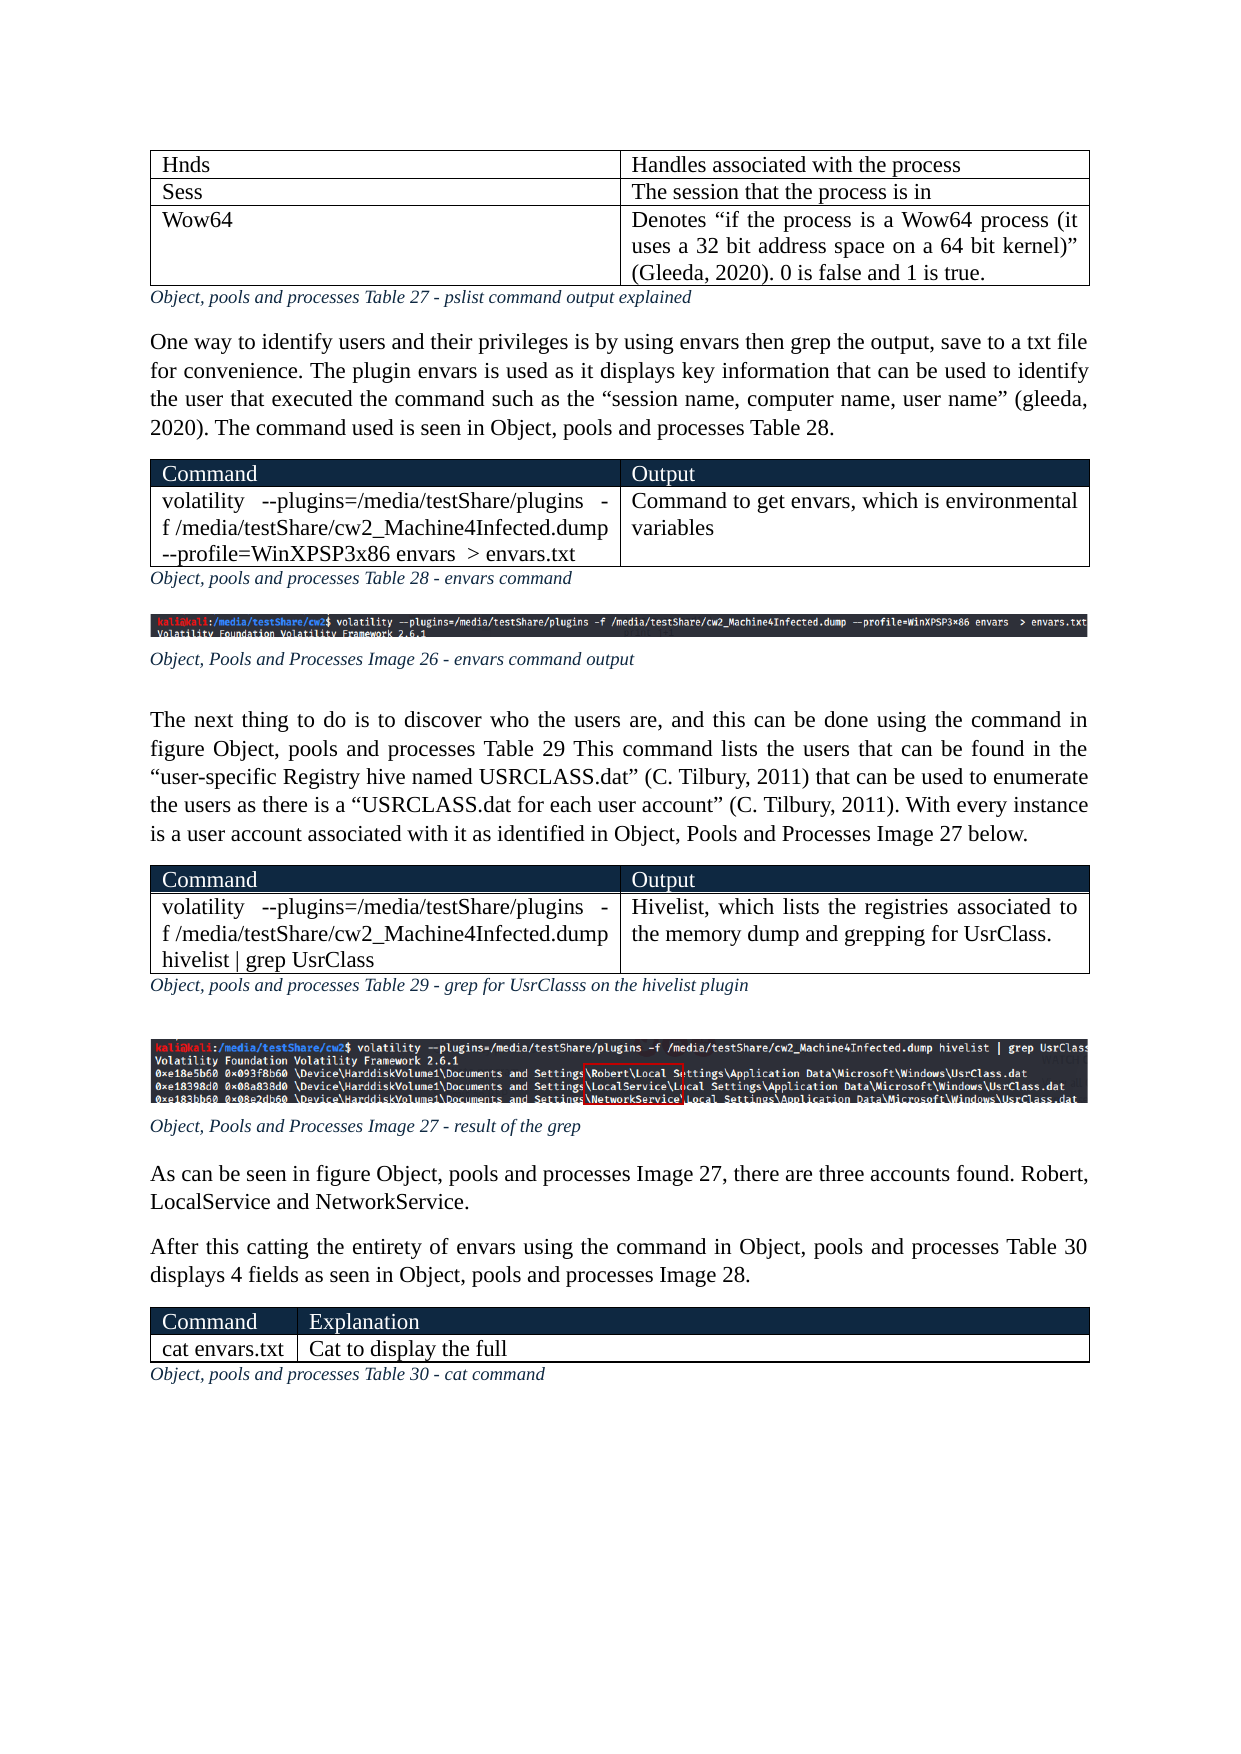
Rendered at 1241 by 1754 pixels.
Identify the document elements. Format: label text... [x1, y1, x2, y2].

table_header Command [151, 866, 620, 892]
picture [150, 614, 1087, 637]
table_cell Handles associated with the process [621, 151, 1089, 177]
text Object, pools and processes Table 28 - envars command [150, 567, 1090, 589]
picture [585, 1065, 682, 1103]
text As can be seen in figure Object, pools and processes Image 27, there are three accounts found. Robert, LocalService and NetworkService. [150, 1136, 1090, 1214]
table_cell cat envars.txt [151, 1335, 297, 1361]
table_cell volatility --plugins=/media/testShare/plugins -f /media/testShare/cw2_Machine4Infected.dump hivelist | grep UsrClass [151, 894, 620, 972]
table_header Output [621, 866, 1089, 892]
picture [150, 1039, 1087, 1103]
table_cell The session that the process is in [621, 179, 1089, 205]
text Object, pools and processes Table 29 - grep for UsrClasss on the hivelist plugin [150, 974, 1090, 995]
table_header Command [151, 460, 620, 486]
table_cell Hivelist, which lists the registries associated to the memory dump and grepping for UsrClass. [621, 894, 1089, 972]
table_header Output [621, 460, 1089, 486]
table_cell Sess [151, 179, 620, 205]
text The next thing to do is to discover who the users are, and this can be done using the command in figure Object, pools and processes Table 29 This command lists the users that can be found in the “user-specific Registry hive named USRCLASS.dat” (C. Tilbury, 2011) that can be used to enumerate the users as there is a “USRCLASS.dat for each user account” (C. Tilbury, 2011). With every instance is a user account associated with it as identified in Object, Pools and Processes Image 27 below. [150, 670, 1090, 846]
table_cell Wow64 [151, 206, 620, 285]
table_cell Denotes “if the process is a Wow64 process (it uses a 32 bit address space on a 64 bit kernel)” (Gleeda, 2020). 0 is false and 1 is true. [621, 206, 1089, 285]
table_cell volatility --plugins=/media/testShare/plugins -f /media/testShare/cw2_Machine4Infected.dump --profile=WinXPSP3x86 envars > envars.txt [151, 487, 620, 566]
table_header Explanation [298, 1308, 1089, 1334]
text After this catting the entirety of envars using the command in Object, pools and processes Table 30 displays 4 fields as seen in Object, pools and processes Image 28. [150, 1233, 1090, 1288]
table_cell Cat to display the full [298, 1335, 1089, 1361]
text One way to identify users and their privileges is by using envars then grep the output, save to a txt file for convenience. The plugin envars is used as it displays key information that can be used to identify the user that executed the command such as the “session name, computer name, user name” (gleeda, 2020). The command used is seen in Object, pools and processes Table 28. [150, 328, 1090, 440]
text Object, pools and processes Table 27 - pslist command output explained [150, 286, 1090, 307]
table_cell Command to get envars, which is environmental variables [621, 487, 1089, 566]
text Object, pools and processes Table 30 - cat command [150, 1363, 1090, 1384]
table_cell Hnds [151, 151, 620, 177]
table_header Command [151, 1308, 297, 1334]
